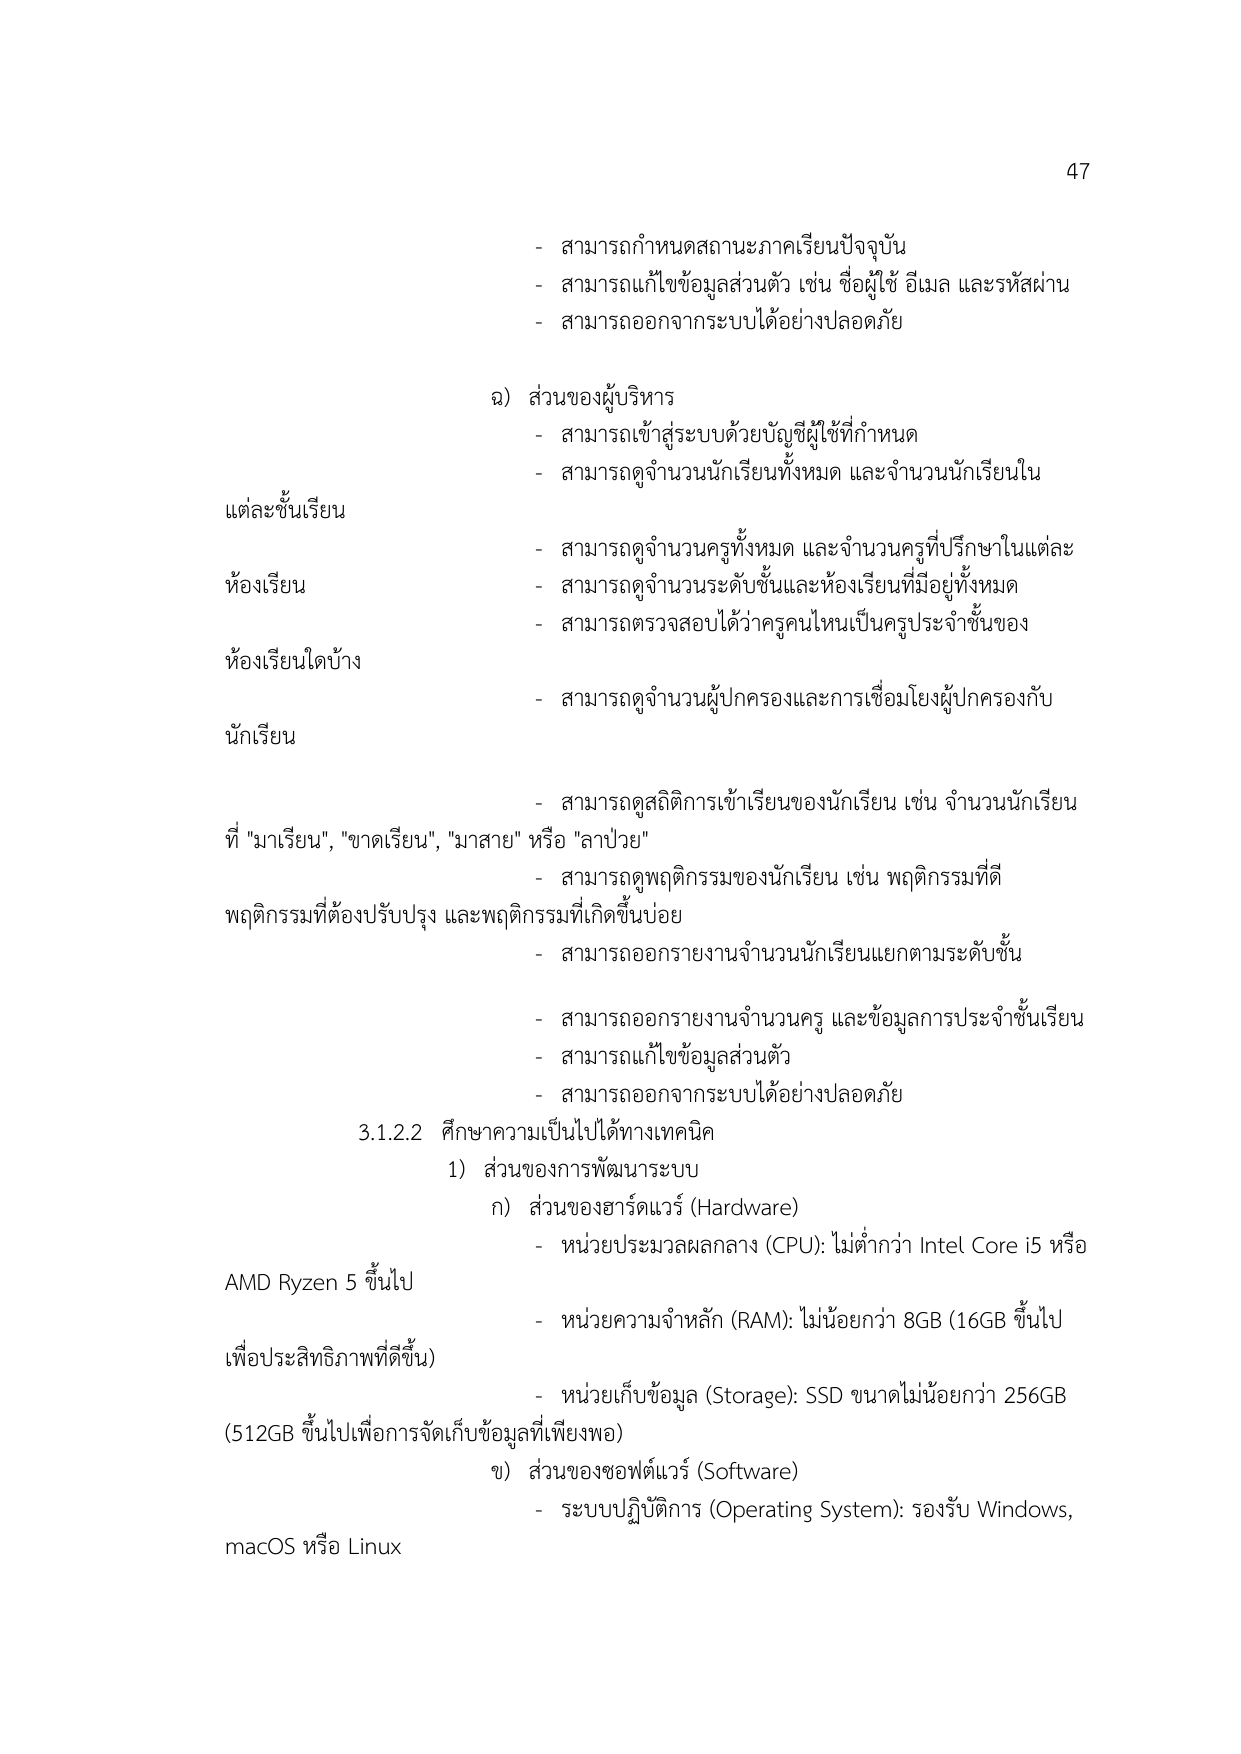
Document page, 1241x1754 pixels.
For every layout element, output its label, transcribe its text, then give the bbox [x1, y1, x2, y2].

text -**สามารถดูสถิติการเข้าเรียนของนักเรียน เช่น จำนวนนักเรียนที่ "มาเรียน", "ขาดเรียน", "มาสาย" หรือ "ลาป่วย" [225, 781, 1090, 856]
text -**สามารถแก้ไขข้อมูลส่วนตัว [225, 1035, 1090, 1073]
text -**ระบบปฏิบัติการ (Operating System): รองรับ Windows, macOS หรือ Linux [225, 1488, 1090, 1563]
text -**หน่วยความจำหลัก (RAM): ไม่น้อยกว่า 8GB (16GB ขึ้นไปเพื่อประสิทธิภาพที่ดีขึ้น) [225, 1299, 1090, 1374]
text -**สามารถเข้าสู่ระบบด้วยบัญชีผู้ใช้ที่กำหนด [225, 413, 1090, 451]
text -**สามารถออกจากระบบได้อย่างปลอดภัย [225, 1073, 1090, 1111]
text -**สามารถดูพฤติกรรมของนักเรียน เช่น พฤติกรรมที่ดี พฤติกรรมที่ต้องปรับปรุง และพฤติกรรมที่เกิดขึ้นบ่อย [225, 856, 1090, 932]
text -**สามารถแก้ไขข้อมูลส่วนตัว เช่น ชื่อผู้ใช้ อีเมล และรหัสผ่าน [225, 263, 1090, 300]
text -**สามารถออกรายงานจำนวนครู และข้อมูลการประจำชั้นเรียน [225, 997, 1090, 1035]
text -**สามารถดูจำนวนผู้ปกครองและการเชื่อมโยงผู้ปกครองกับนักเรียน [225, 677, 1090, 753]
text -**สามารถออกรายงานจำนวนนักเรียนแยกตามระดับชั้น [225, 932, 1090, 969]
text -**สามารถตรวจสอบได้ว่าครูคนไหนเป็นครูประจำชั้นของห้องเรียนใดบ้าง [225, 602, 1090, 677]
text ฉ)**ส่วนของผู้บริหาร [225, 376, 1090, 413]
text ข)**ส่วนของซอฟต์แวร์ (Software) [225, 1450, 1090, 1488]
text -**สามารถกำหนดสถานะภาคเรียนปัจจุบัน [225, 225, 1090, 263]
text ก)**ส่วนของฮาร์ดแวร์ (Hardware) [225, 1186, 1090, 1224]
text -**สามารถดูจำนวนครูทั้งหมด และจำนวนครูที่ปรึกษาในแต่ละห้องเรียน -**สามารถดูจำนวนระดับชั้นและห้องเรียนที่มีอยู่ทั้งหมด [225, 527, 1090, 602]
text -**หน่วยประมวลผลกลาง (CPU): ไม่ต่ำกว่า Intel Core i5 หรือ AMD Ryzen 5 ขึ้นไป [225, 1224, 1090, 1299]
text 1)**ส่วนของการพัฒนาระบบ [225, 1148, 1090, 1186]
text -**สามารถออกจากระบบได้อย่างปลอดภัย [225, 300, 1090, 338]
text 3.1.2.2**ศึกษาความเป็นไปได้ทางเทคนิค [225, 1111, 1090, 1148]
text -**สามารถดูจำนวนนักเรียนทั้งหมด และจำนวนนักเรียนในแต่ละชั้นเรียน [225, 451, 1090, 527]
text -**หน่วยเก็บข้อมูล (Storage): SSD ขนาดไม่น้อยกว่า 256GB (512GB ขึ้นไปเพื่อการจัดเก็บข้อมูลที่เพียงพอ) [225, 1374, 1090, 1450]
